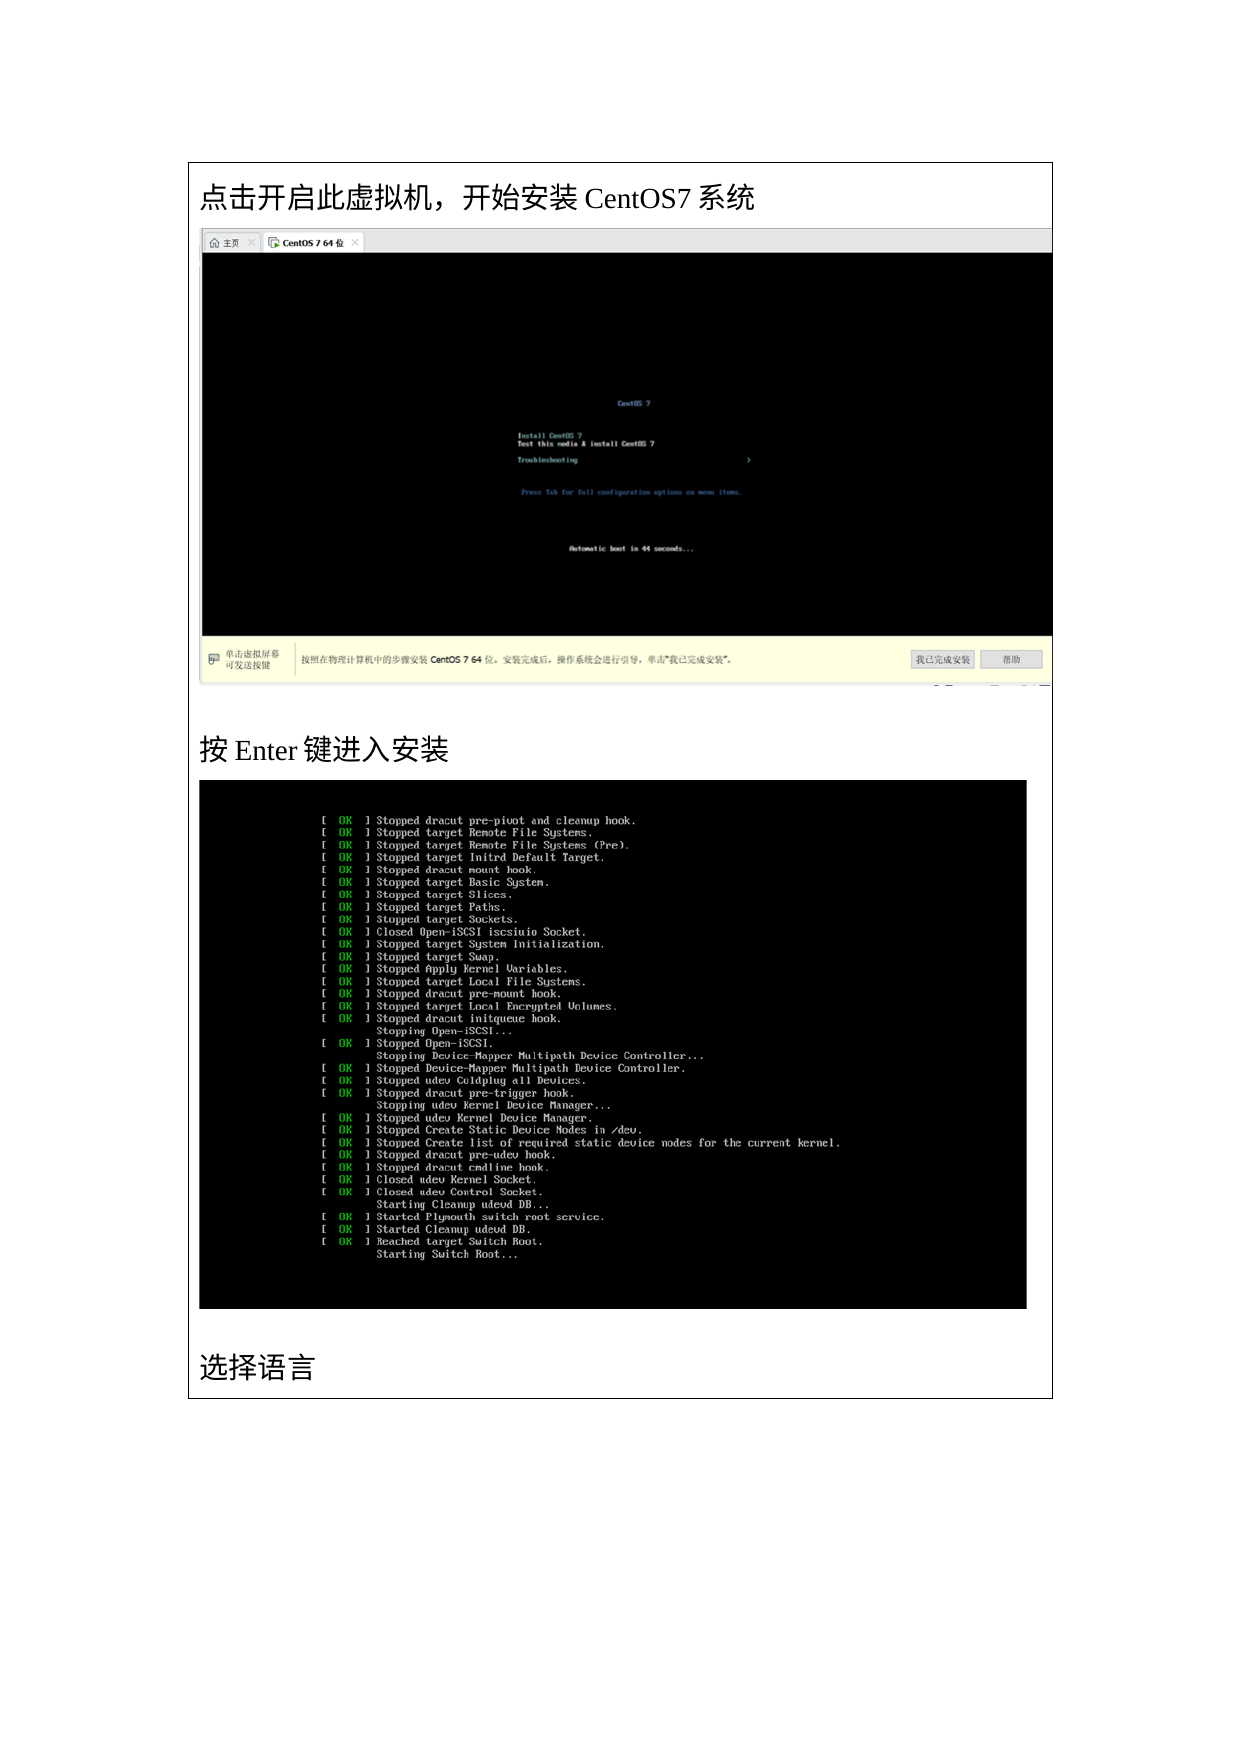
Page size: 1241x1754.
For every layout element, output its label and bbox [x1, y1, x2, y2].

picture [199, 228, 1053, 686]
picture [199, 780, 1027, 1309]
table_cell [189, 163, 1052, 1398]
